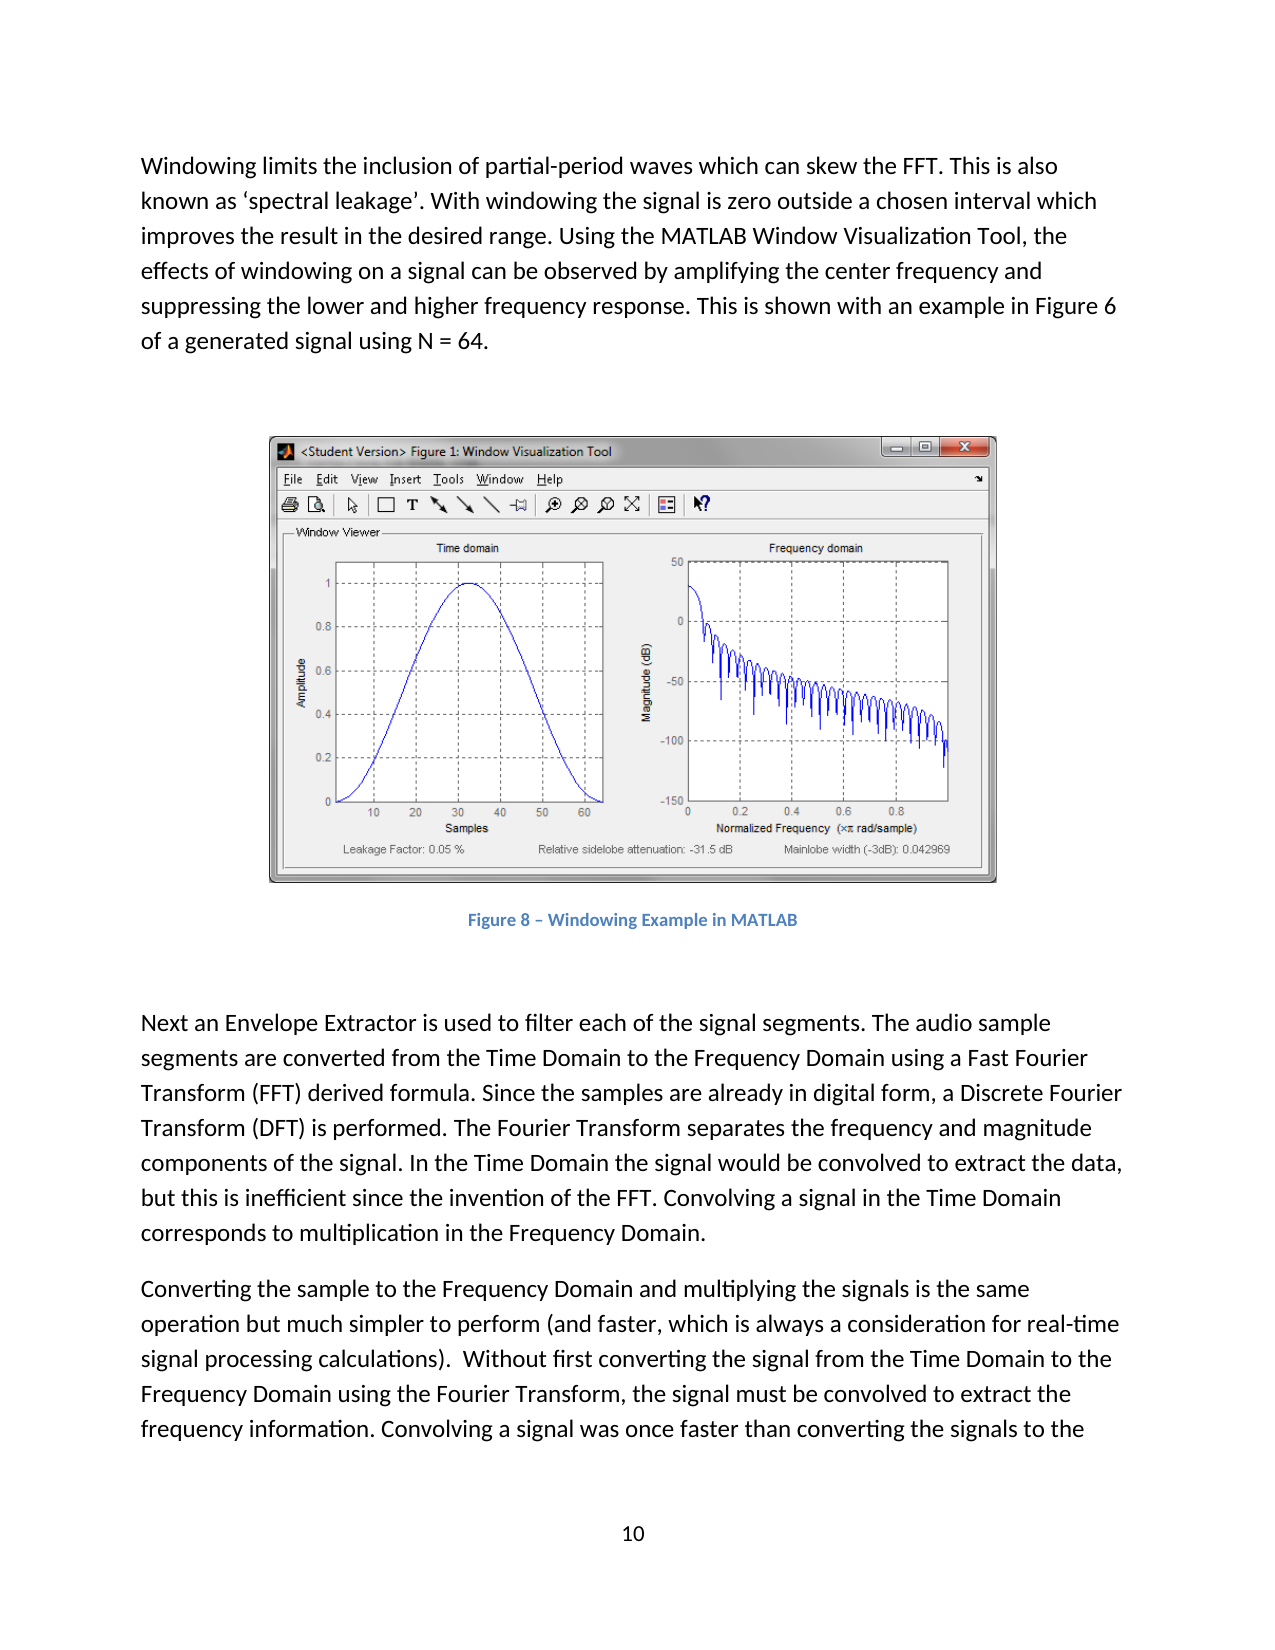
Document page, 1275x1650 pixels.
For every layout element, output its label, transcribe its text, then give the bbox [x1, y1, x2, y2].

picture [269, 436, 997, 883]
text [141, 1273, 1125, 1444]
text Figure 8 – Windowing Example in MATLAB [141, 908, 1125, 931]
text Windowing limits the inclusion of partial-period waves which can skew the FFT. This is also known as ‘spectral leakage’. With windowing the signal is zero outside a chosen interval which improves the result in the desired range. Using the MATLAB Window Visualization Tool, the effects of windowing on a signal can be observed by amplifying the center frequency and suppressing the lower and higher frequency response. This is shown with an example in Figure 6 of a generated signal using N = 64. [141, 150, 1125, 356]
text Next an Envelope Extractor is used to filter each of the signal segments. The audio sample segments are converted from the Time Domain to the Frequency Domain using a Fast Fourier Transform (FFT) derived formula. Since the samples are already in digital form, a Discrete Fourier Transform (DFT) is performed. The Fourier Transform separates the frequency and magnitude components of the signal. In the Time Domain the signal would be convolved to extract the data, but this is inefficient since the invention of the FFT. Convolving a signal in the Time Domain corresponds to multiplication in the Frequency Domain. [141, 1007, 1125, 1248]
